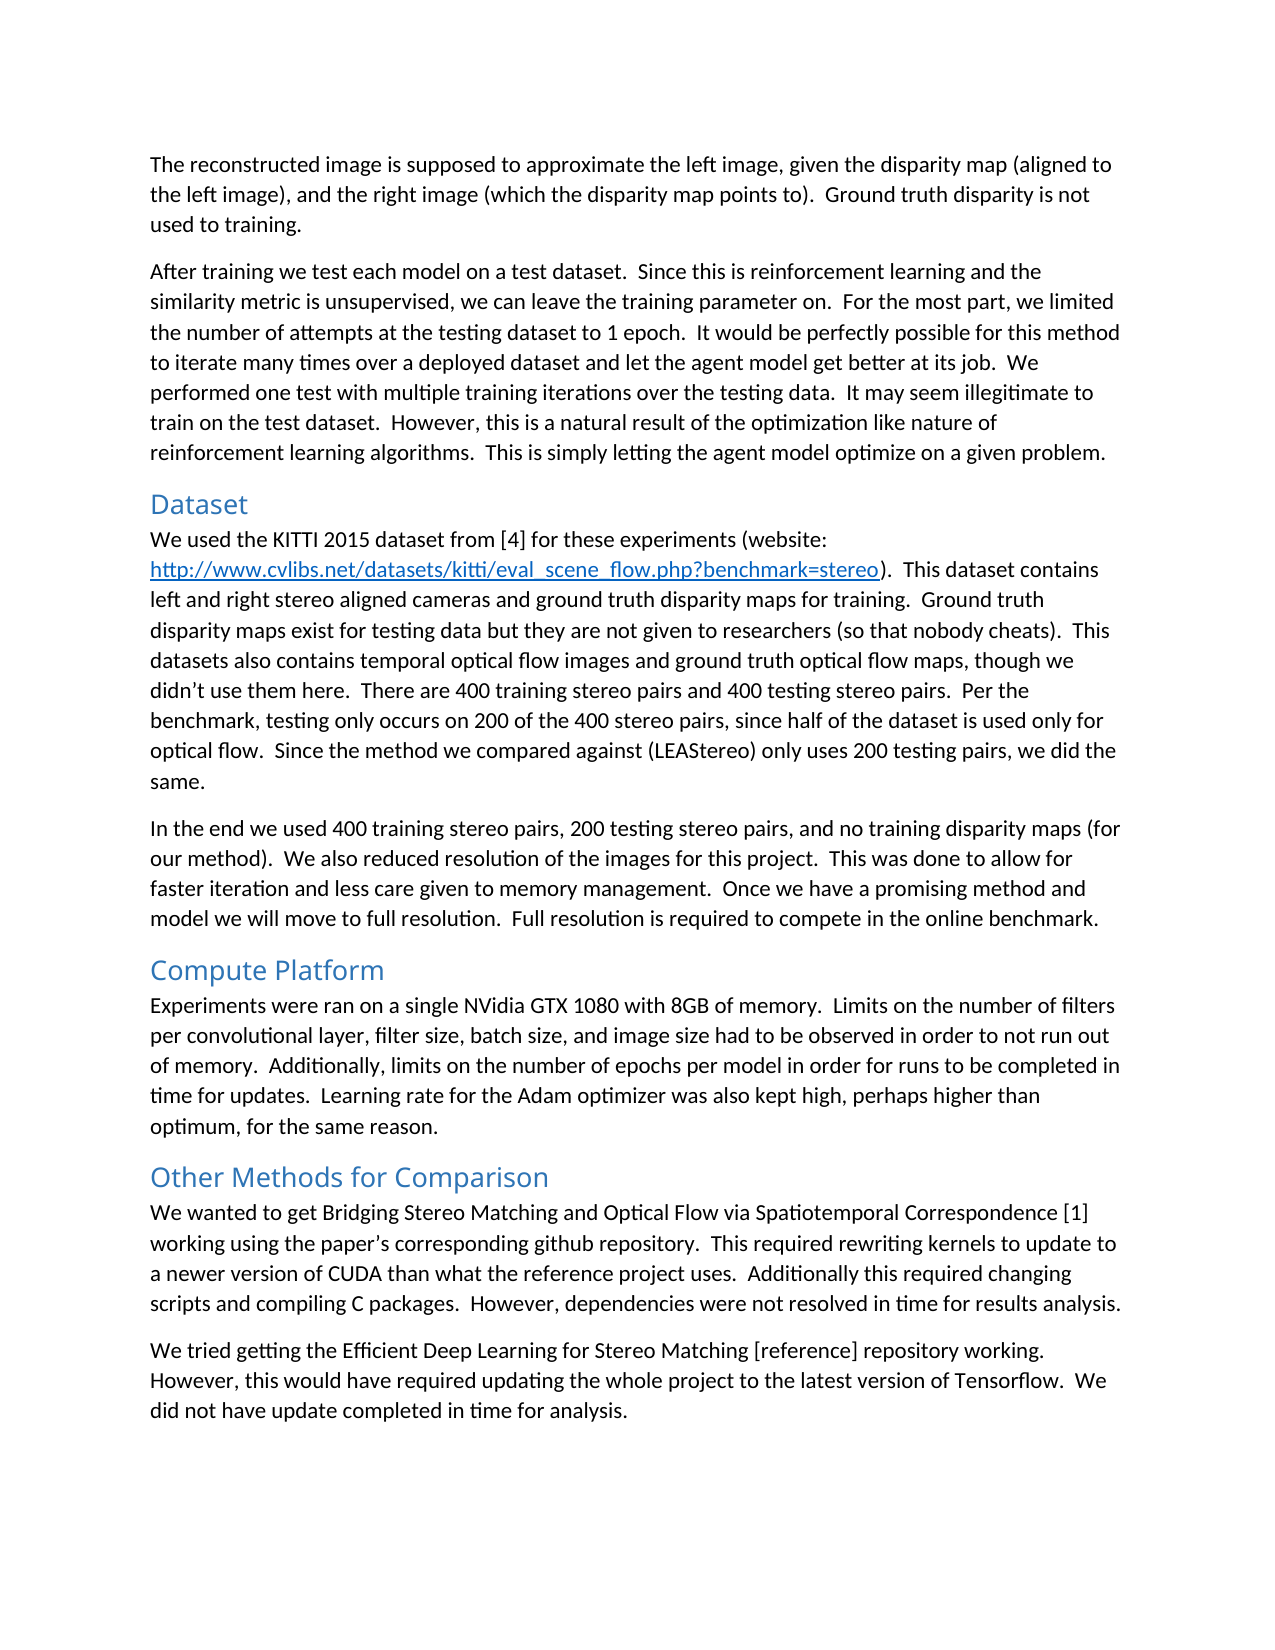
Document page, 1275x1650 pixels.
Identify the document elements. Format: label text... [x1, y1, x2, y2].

text We tried getting the Efficient Deep Learning for Stereo Matching [reference] repository working. However, this would have required updating the whole project to the latest version of Tensorflow. We did not have update completed in time for analysis. [150, 1336, 1125, 1424]
text After training we test each model on a test dataset. Since this is reinforcement learning and the similarity metric is unsupervised, we can leave the training parameter on. For the most part, we limited the number of attempts at the testing dataset to 1 epoch. It would be perfectly possible for this method to iterate many times over a deployed dataset and let the agent model get better at its job. We performed one test with multiple training iterations over the testing data. It may seem illegitimate to train on the test dataset. However, this is a natural result of the optimization like nature of reinforcement learning algorithms. This is simply letting the agent model optimize on a given problem. [150, 257, 1125, 467]
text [150, 150, 1125, 238]
subtitle Compute Platform [150, 951, 1125, 988]
text Experiments were ran on a single NVidia GTX 1080 with 8GB of memory. Limits on the number of filters per convolutional layer, filter size, batch size, and image size had to be observed in order to not run out of memory. Additionally, limits on the number of epochs per model in order for runs to be completed in time for updates. Learning rate for the Adam optimizer was also kept high, perhaps higher than optimum, for the same reason. [150, 991, 1125, 1140]
subtitle Other Methods for Comparison [150, 1159, 1125, 1196]
text We wanted to get Bridging Stereo Matching and Optical Flow via Spatiotemporal Correspondence [1] working using the paper’s corresponding github repository. This required rewriting kernels to update to a newer version of CUDA than what the reference project uses. Additionally this required changing scripts and compiling C packages. However, dependencies were not resolved in time for results analysis. [150, 1198, 1125, 1317]
text We used the KITTI 2015 dataset from [4] for these experiments (website: http://www.cvlibs.net/datasets/kitti/eval_scene_flow.php?benchmark=stereo). This dataset contains left and right stereo aligned cameras and ground truth disparity maps for training. Ground truth disparity maps exist for testing data but they are not given to researchers (so that nobody cheats). This datasets also contains temporal optical flow images and ground truth optical flow maps, though we didn’t use them here. There are 400 training stereo pairs and 400 testing stereo pairs. Per the benchmark, testing only occurs on 200 of the 400 stereo pairs, since half of the dataset is used only for optical flow. Since the method we compared against (LEAStereo) only uses 200 testing pairs, we did the same. [150, 525, 1125, 795]
text In the end we used 400 training stereo pairs, 200 testing stereo pairs, and no training disparity maps (for our method). We also reduced resolution of the images for this project. This was done to allow for faster iteration and less care given to memory management. Once we have a promising method and model we will move to full resolution. Full resolution is required to compete in the online benchmark. [150, 814, 1125, 932]
subtitle Dataset [150, 485, 1125, 522]
